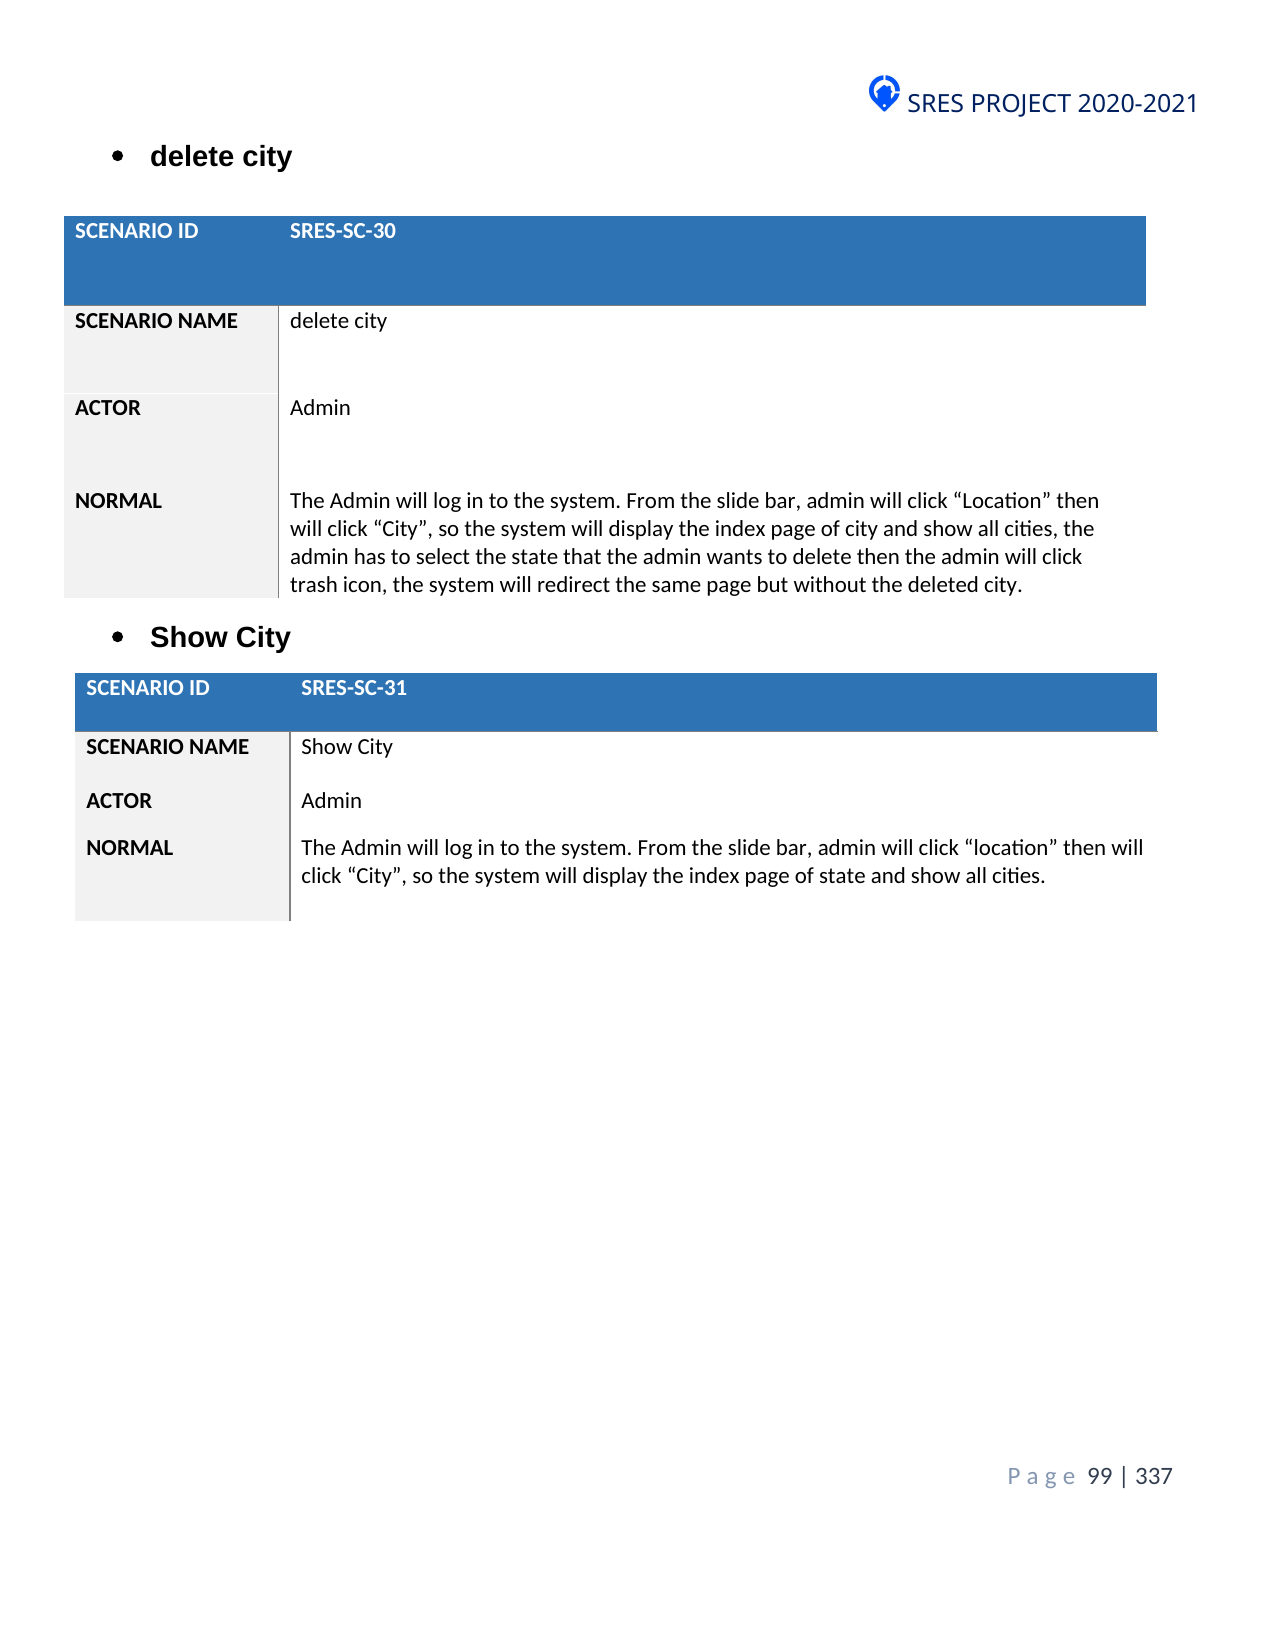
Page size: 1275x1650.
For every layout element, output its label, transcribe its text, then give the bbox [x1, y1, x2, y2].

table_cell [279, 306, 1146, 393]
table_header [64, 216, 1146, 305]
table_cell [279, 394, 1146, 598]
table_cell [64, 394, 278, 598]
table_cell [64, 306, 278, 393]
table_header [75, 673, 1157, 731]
picture [868, 75, 901, 113]
list delete city [112, 138, 1200, 172]
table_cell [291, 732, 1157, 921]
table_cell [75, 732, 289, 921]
list Show City [112, 236, 1200, 653]
